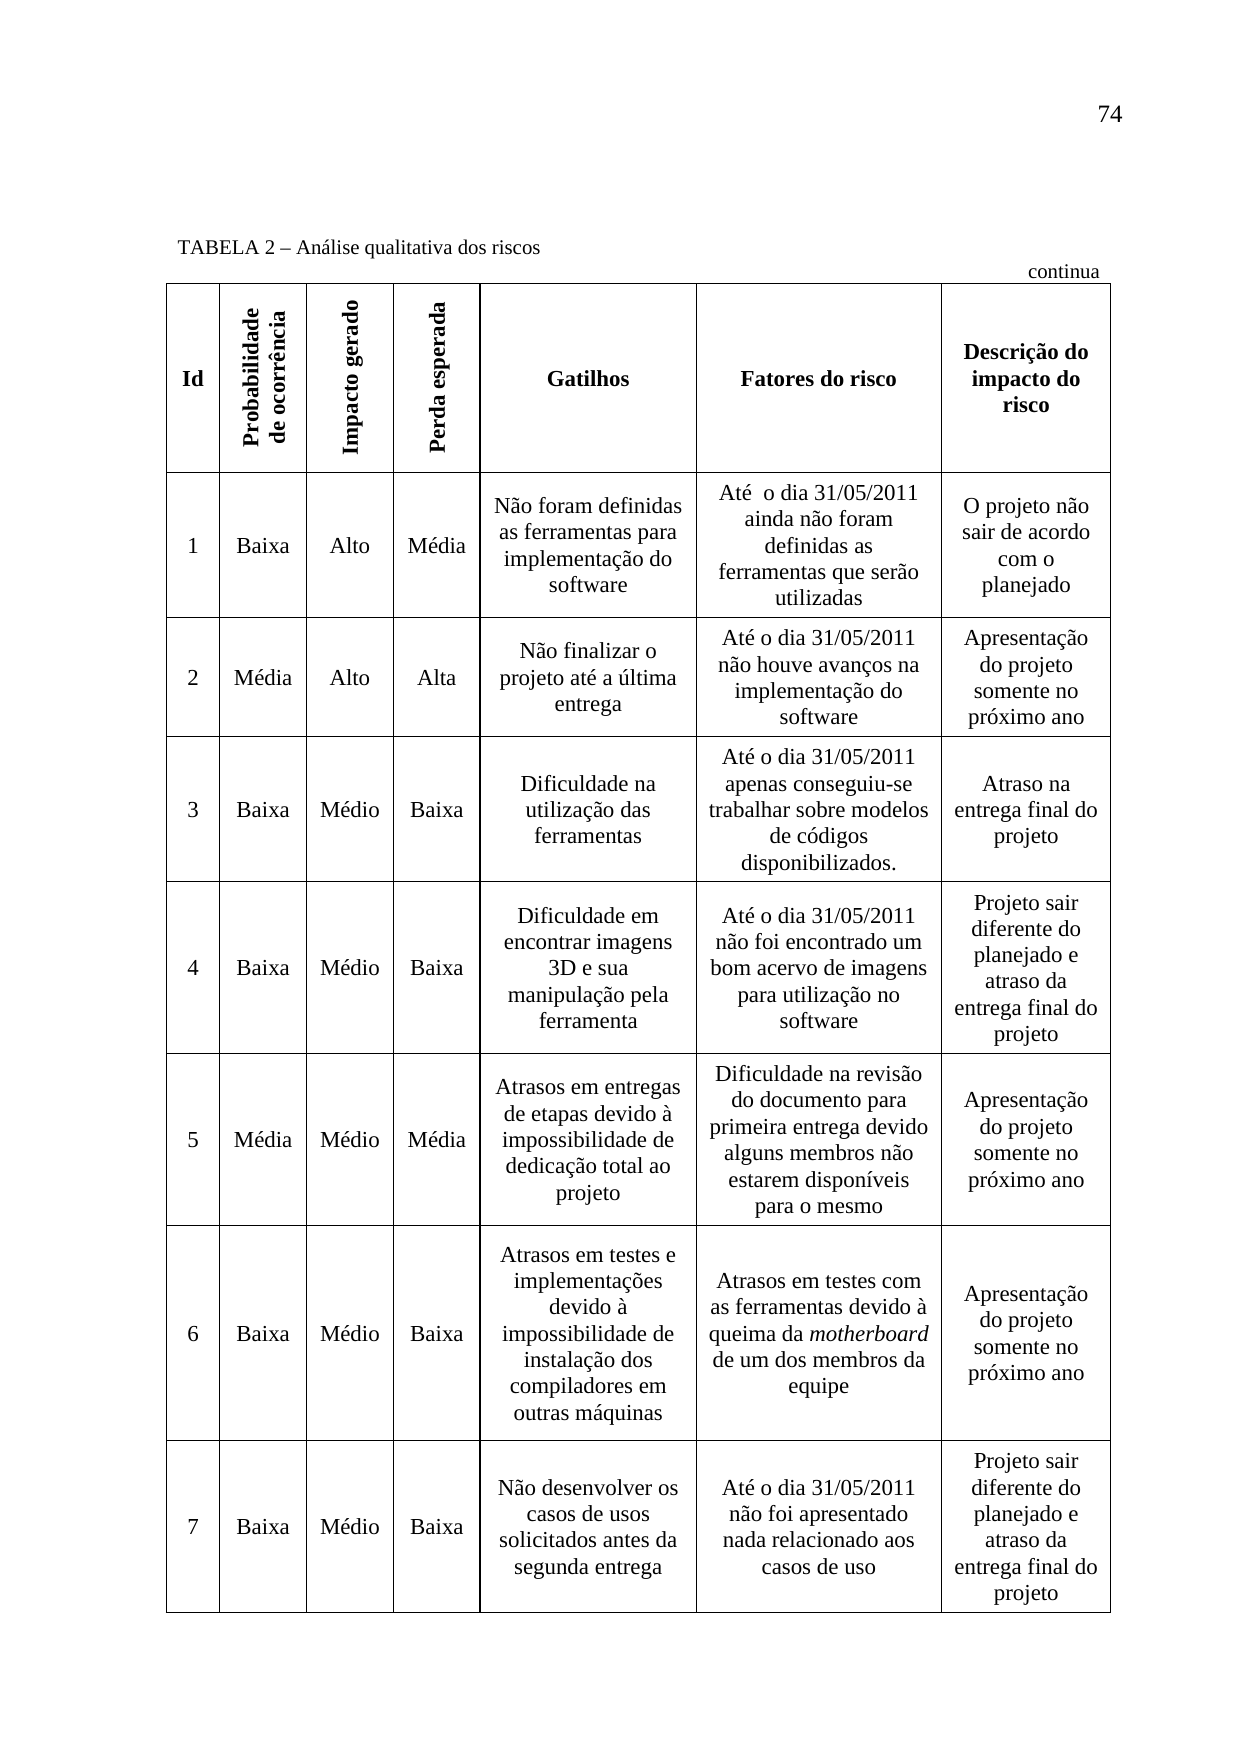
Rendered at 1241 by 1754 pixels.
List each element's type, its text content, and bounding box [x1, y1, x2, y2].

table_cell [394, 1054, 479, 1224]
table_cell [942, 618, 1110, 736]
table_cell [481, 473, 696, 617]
table_cell Impacto gerado [307, 284, 393, 472]
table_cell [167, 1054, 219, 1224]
table_cell Probabilidade de ocorrência [220, 284, 306, 472]
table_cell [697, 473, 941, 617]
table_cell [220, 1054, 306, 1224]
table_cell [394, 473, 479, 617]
table_header TABELA 2 – Análise qualitativa dos riscos [166, 235, 1111, 259]
table_cell continua [166, 259, 1111, 283]
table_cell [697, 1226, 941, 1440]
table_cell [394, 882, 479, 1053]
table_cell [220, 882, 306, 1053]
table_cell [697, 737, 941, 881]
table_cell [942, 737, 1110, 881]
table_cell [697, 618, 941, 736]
table_cell Perda esperada [394, 284, 479, 472]
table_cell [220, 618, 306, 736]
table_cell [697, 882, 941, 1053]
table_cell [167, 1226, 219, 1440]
table_cell 1 [167, 473, 219, 617]
table_cell Baixa [220, 473, 306, 617]
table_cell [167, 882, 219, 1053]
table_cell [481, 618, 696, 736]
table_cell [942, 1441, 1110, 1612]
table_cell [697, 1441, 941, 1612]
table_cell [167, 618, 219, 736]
table_cell Descrição do impacto do risco [942, 284, 1110, 472]
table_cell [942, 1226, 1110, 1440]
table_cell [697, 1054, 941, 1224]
table_cell Alto [307, 473, 393, 617]
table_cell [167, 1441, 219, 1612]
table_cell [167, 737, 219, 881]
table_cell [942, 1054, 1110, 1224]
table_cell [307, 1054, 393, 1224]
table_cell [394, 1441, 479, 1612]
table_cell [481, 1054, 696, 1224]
table_cell Fatores do risco [697, 284, 941, 472]
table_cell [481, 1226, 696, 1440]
table_cell Id [167, 284, 219, 472]
table_cell Gatilhos [481, 284, 696, 472]
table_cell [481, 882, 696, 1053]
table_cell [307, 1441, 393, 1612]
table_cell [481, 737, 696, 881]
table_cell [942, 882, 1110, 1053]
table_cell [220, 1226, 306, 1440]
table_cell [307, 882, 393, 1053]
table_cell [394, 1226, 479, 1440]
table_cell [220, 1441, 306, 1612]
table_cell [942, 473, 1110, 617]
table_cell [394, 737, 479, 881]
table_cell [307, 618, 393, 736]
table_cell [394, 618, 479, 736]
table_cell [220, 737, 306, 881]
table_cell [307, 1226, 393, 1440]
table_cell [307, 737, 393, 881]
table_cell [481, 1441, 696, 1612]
